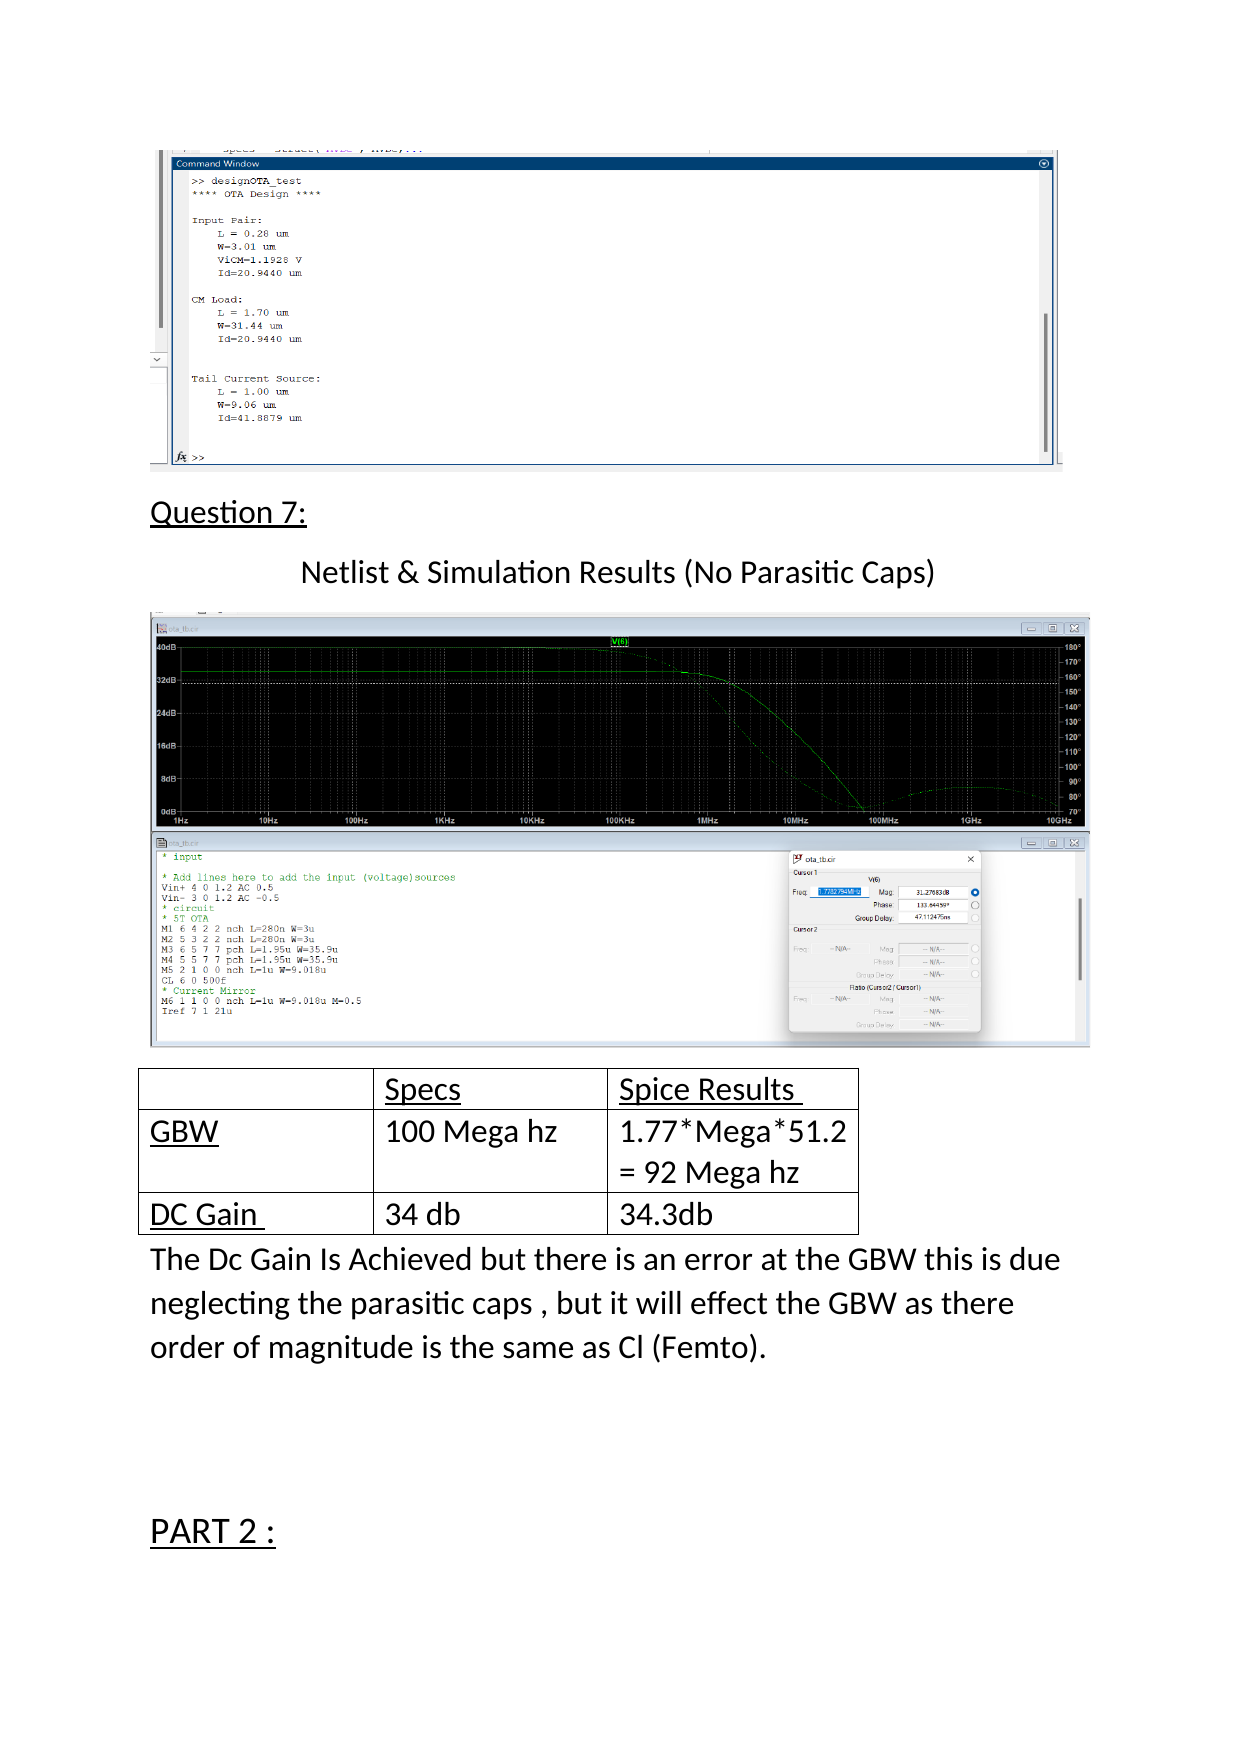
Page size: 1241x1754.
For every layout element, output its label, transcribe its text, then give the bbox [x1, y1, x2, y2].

table_header Specs [374, 1069, 607, 1109]
text The Dc Gain Is Achieved but there is an error at the GBW this is due neglecting the parasitic caps , but it will effect the GBW as there order of magnitude is the same as Cl (Femto). [150, 1067, 1090, 1366]
table_cell 34 db [374, 1193, 607, 1233]
text Netlist & Simulation Results (No Parasitic Caps) [150, 551, 1090, 592]
picture [150, 150, 1063, 472]
table_cell 100 Mega hz [374, 1110, 607, 1192]
text Question 7: [150, 491, 1090, 531]
table_header Spice Results [608, 1069, 858, 1109]
table_cell DC Gain [139, 1193, 373, 1233]
table_cell 34.3db [608, 1193, 858, 1233]
picture [150, 612, 1091, 1048]
text PART 2 : [150, 1507, 1090, 1553]
table_cell 1.77*Mega*51.2 = 92 Mega hz [608, 1110, 858, 1192]
table_cell GBW [139, 1110, 373, 1192]
table_header [139, 1069, 373, 1109]
